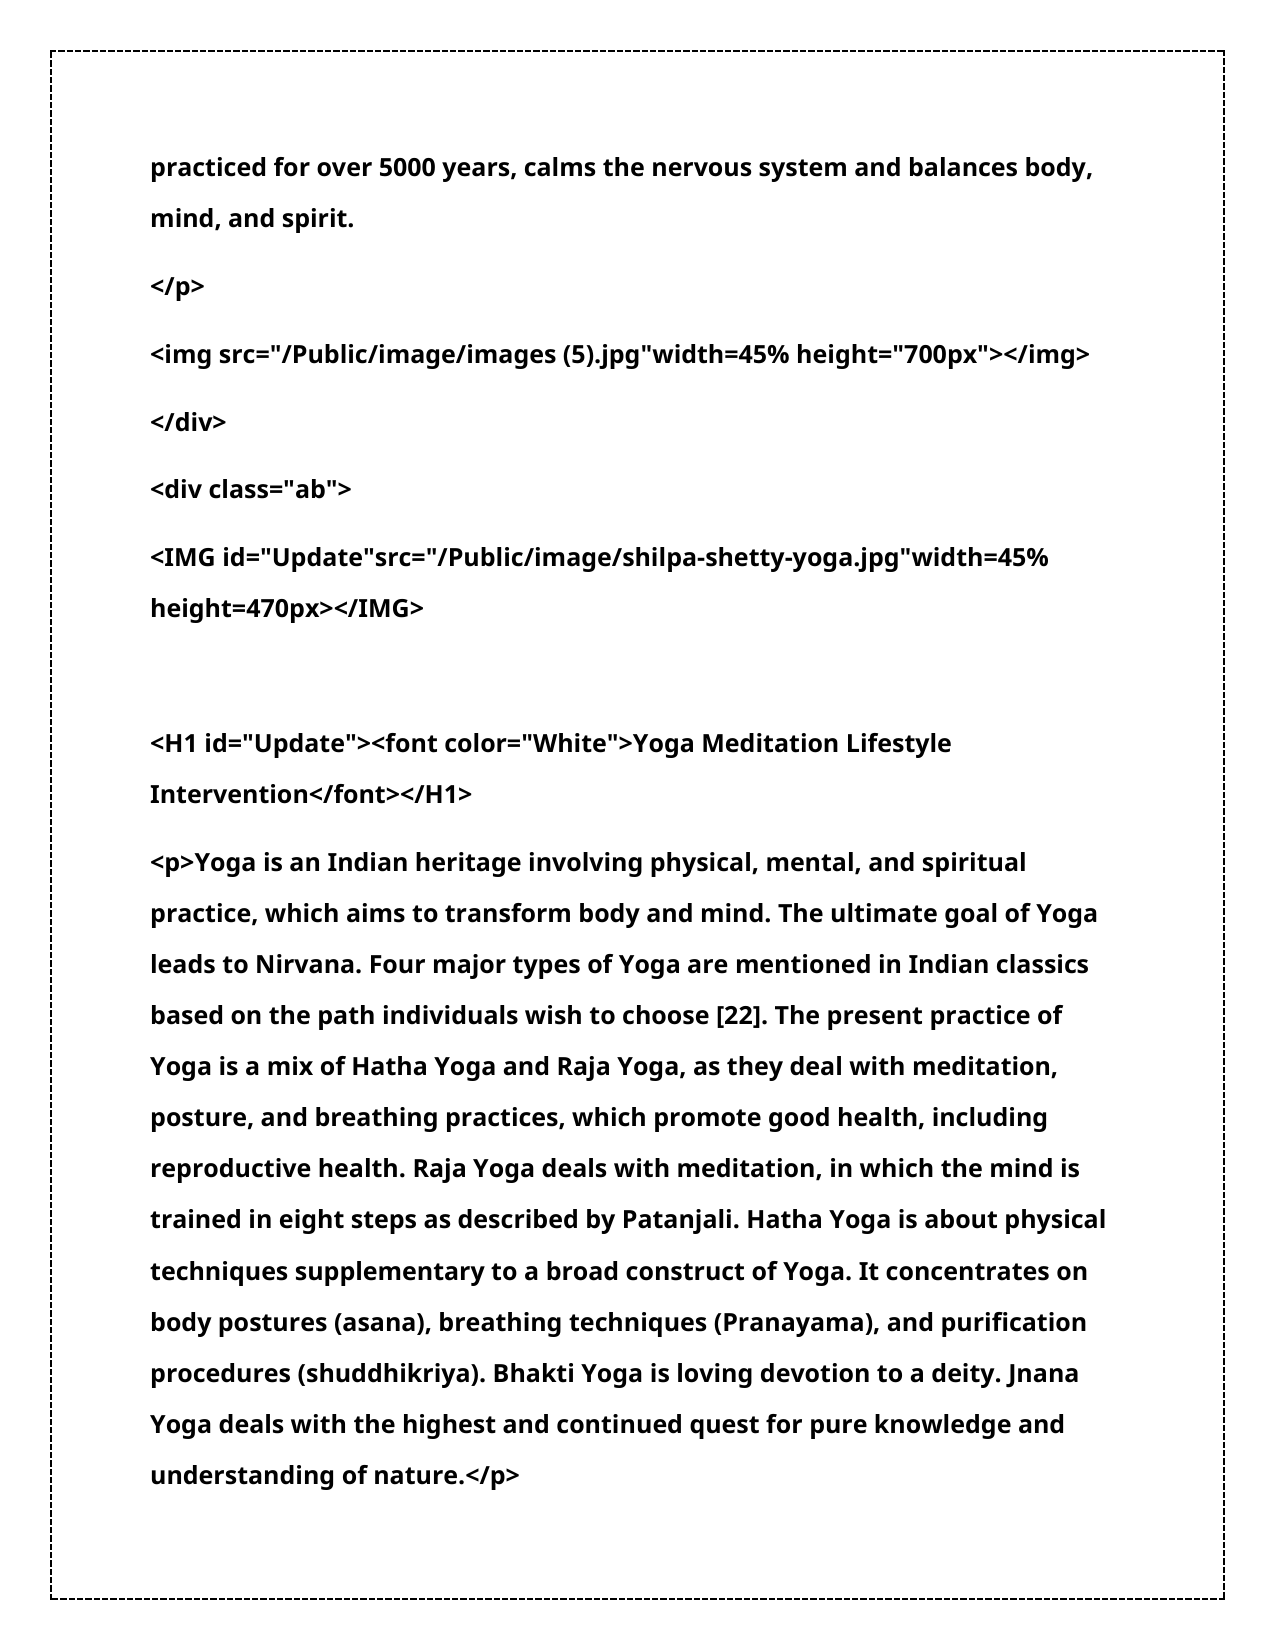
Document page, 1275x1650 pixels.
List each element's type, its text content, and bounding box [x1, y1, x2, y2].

text <IMG id="Update"src="/Public/image/shilpa-shetty-yoga.jpg"width=45% height=470px></IMG> [150, 539, 1125, 625]
text </div> [150, 404, 1125, 438]
text <p>Yoga is an Indian heritage involving physical, mental, and spiritual practice, which aims to transform body and mind. The ultimate goal of Yoga leads to Nirvana. Four major types of Yoga are mentioned in Indian classics based on the path individuals wish to choose [22]. The present practice of Yoga is a mix of Hatha Yoga and Raja Yoga, as they deal with meditation, posture, and breathing practices, which promote good health, including reproductive health. Raja Yoga deals with meditation, in which the mind is trained in eight steps as described by Patanjali. Hatha Yoga is about physical techniques supplementary to a broad construct of Yoga. It concentrates on body postures (asana), breathing techniques (Pranayama), and purification procedures (shuddhikriya). Bhakti Yoga is loving devotion to a deity. Jnana Yoga deals with the highest and continued quest for pure knowledge and understanding of nature.</p> [150, 845, 1125, 1491]
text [150, 150, 1125, 235]
text <img src="/Public/image/images (5).jpg"width=45% height="700px"></img> [150, 336, 1125, 371]
text <H1 id="Update"><font color="White">Yoga Meditation Lifestyle Intervention</font></H1> [150, 726, 1125, 811]
text <div class="ab"> [150, 472, 1125, 506]
text </p> [150, 269, 1125, 303]
